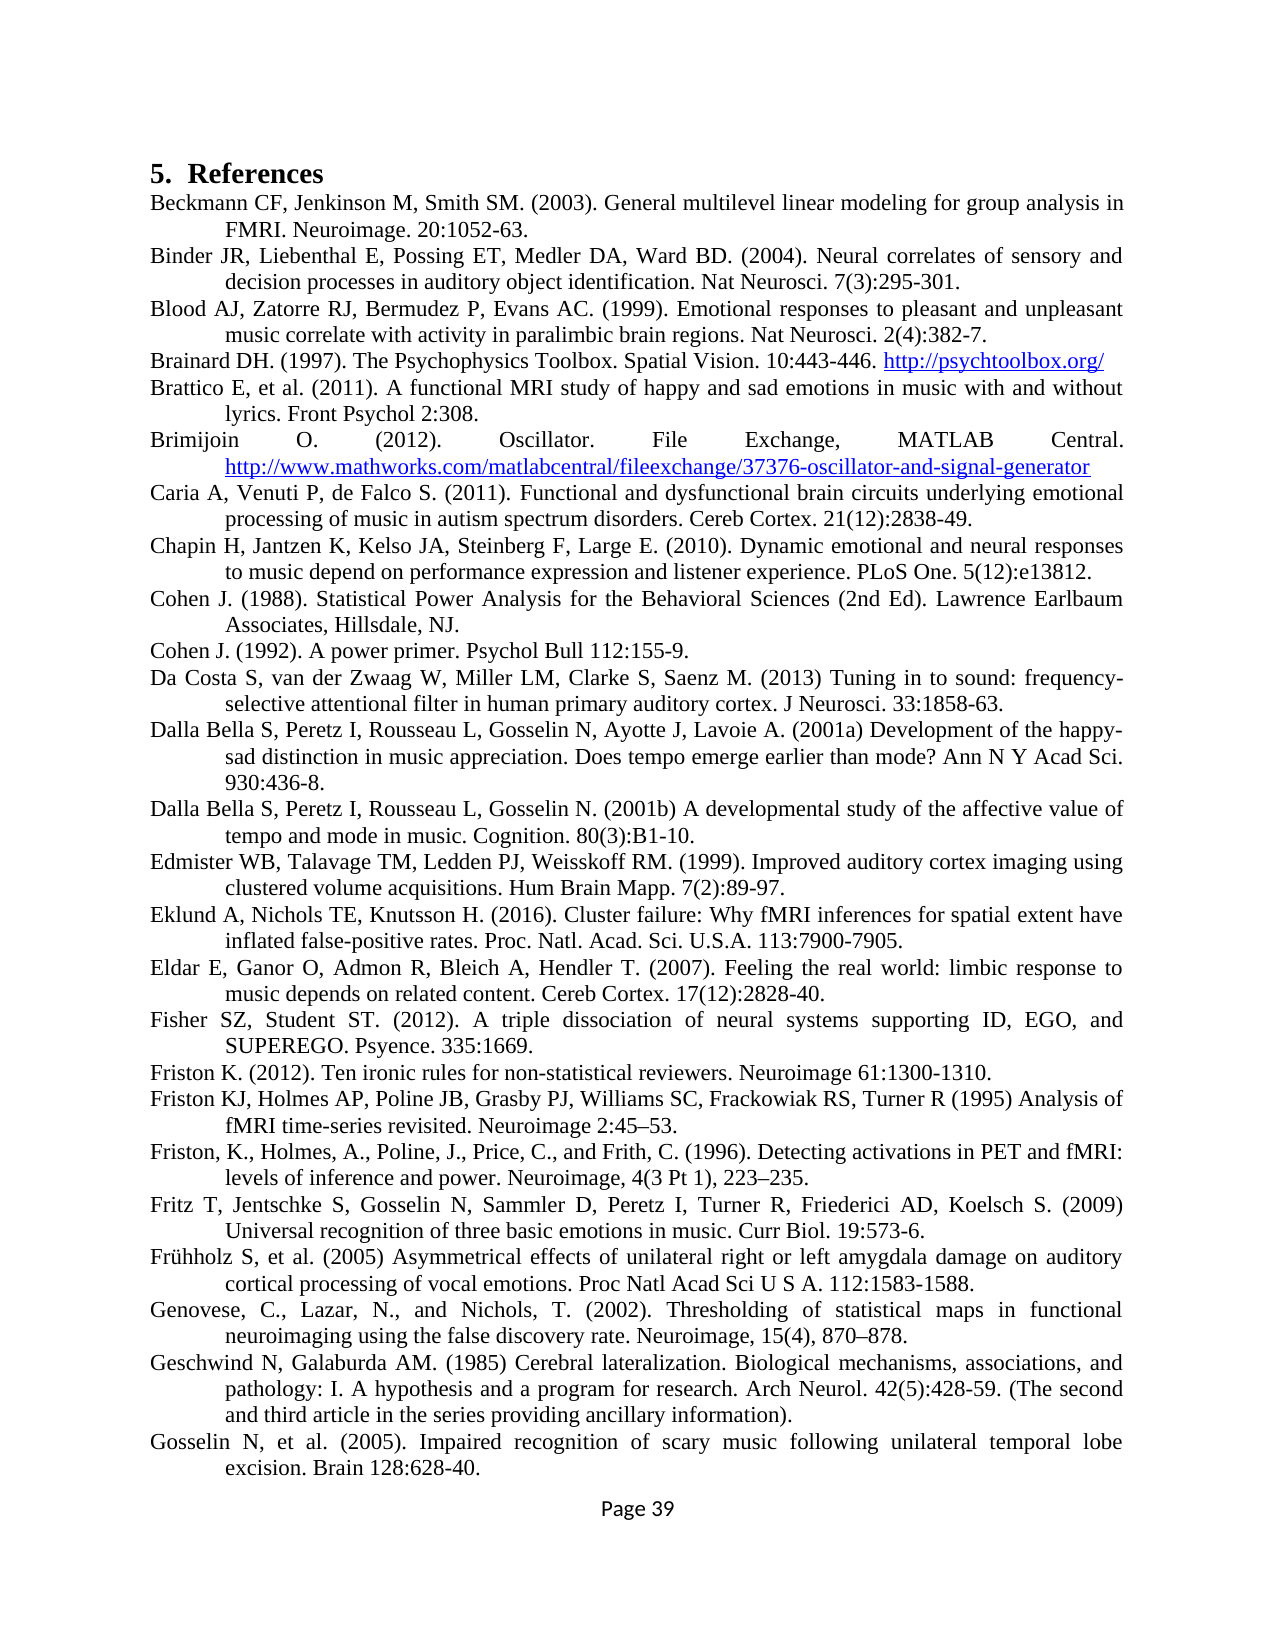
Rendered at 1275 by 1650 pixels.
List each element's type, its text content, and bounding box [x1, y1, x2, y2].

text Genovese, C., Lazar, N., and Nichols, T. (2002). Thresholding of statistical maps in functional neuroimaging using the false discovery rate. Neuroimage, 15(4), 870–878. [150, 1296, 1125, 1349]
text Gosselin N, et al. (2005). Impaired recognition of scary music following unilateral temporal lobe excision. Brain 128:628-40. [150, 1428, 1125, 1481]
text Geschwind N, Galaburda AM. (1985) Cerebral lateralization. Biological mechanisms, associations, and pathology: I. A hypothesis and a program for research. Arch Neurol. 42(5):428-59. (The second and third article in the series providing ancillary information). [150, 1349, 1125, 1428]
subtitle References [150, 156, 1125, 189]
text Blood AJ, Zatorre RJ, Bermudez P, Evans AC. (1999). Emotional responses to pleasant and unpleasant music correlate with activity in paralimbic brain regions. Nat Neurosci. 2(4):382-7. [150, 295, 1125, 347]
text Cohen J. (1988). Statistical Power Analysis for the Behavioral Sciences (2nd Ed). Lawrence Earlbaum Associates, Hillsdale, NJ. [150, 584, 1125, 637]
text Fritz T, Jentschke S, Gosselin N, Sammler D, Peretz I, Turner R, Friederici AD, Koelsch S. (2009) Universal recognition of three basic emotions in music. Curr Biol. 19:573-6. [150, 1191, 1125, 1243]
text Eldar E, Ganor O, Admon R, Bleich A, Hendler T. (2007). Feeling the real world: limbic response to music depends on related content. Cereb Cortex. 17(12):2828-40. [150, 953, 1125, 1006]
text Frühholz S, et al. (2005) Asymmetrical effects of unilateral right or left amygdala damage on auditory cortical processing of vocal emotions. Proc Natl Acad Sci U S A. 112:1583-1588. [150, 1243, 1125, 1296]
text Binder JR, Liebenthal E, Possing ET, Medler DA, Ward BD. (2004). Neural correlates of sensory and decision processes in auditory object identification. Nat Neurosci. 7(3):295-301. [150, 242, 1125, 295]
text Eklund A, Nichols TE, Knutsson H. (2016). Cluster failure: Why fMRI inferences for spatial extent have inflated false-positive rates. Proc. Natl. Acad. Sci. U.S.A. 113:7900-7905. [150, 901, 1125, 953]
text Friston K. (2012). Ten ironic rules for non-statistical reviewers. Neuroimage 61:1300-1310. [150, 1059, 1125, 1085]
text Fisher SZ, Student ST. (2012). A triple dissociation of neural systems supporting ID, EGO, and SUPEREGO. Psyence. 335:1669. [150, 1006, 1125, 1059]
text Brainard DH. (1997). The Psychophysics Toolbox. Spatial Vision. 10:443-446. http://psychtoolbox.org/ [150, 347, 1125, 374]
text Chapin H, Jantzen K, Kelso JA, Steinberg F, Large E. (2010). Dynamic emotional and neural responses to music depend on performance expression and listener experience. PLoS One. 5(12):e13812. [150, 532, 1125, 584]
text Friston KJ, Holmes AP, Poline JB, Grasby PJ, Williams SC, Frackowiak RS, Turner R (1995) Analysis of fMRI time-series revisited. Neuroimage 2:45–53. [150, 1085, 1125, 1138]
text Dalla Bella S, Peretz I, Rousseau L, Gosselin N. (2001b) A developmental study of the affective value of tempo and mode in music. Cognition. 80(3):B1-10. [150, 795, 1125, 848]
text Da Costa S, van der Zwaag W, Miller LM, Clarke S, Saenz M. (2013) Tuning in to sound: frequency-selective attentional filter in human primary auditory cortex. J Neurosci. 33:1858-63. [150, 664, 1125, 716]
text Brimijoin O. (2012). Oscillator. File Exchange, MATLAB Central. http://www.mathworks.com/matlabcentral/fileexchange/37376-oscillator-and-signal-generator [150, 426, 1125, 479]
text Brattico E, et al. (2011). A functional MRI study of happy and sad emotions in music with and without lyrics. Front Psychol 2:308. [150, 374, 1125, 426]
text Beckmann CF, Jenkinson M, Smith SM. (2003). General multilevel linear modeling for group analysis in FMRI. Neuroimage. 20:1052-63. [150, 189, 1125, 242]
text Dalla Bella S, Peretz I, Rousseau L, Gosselin N, Ayotte J, Lavoie A. (2001a) Development of the happy-sad distinction in music appreciation. Does tempo emerge earlier than mode? Ann N Y Acad Sci. 930:436-8. [150, 716, 1125, 795]
text Caria A, Venuti P, de Falco S. (2011). Functional and dysfunctional brain circuits underlying emotional processing of music in autism spectrum disorders. Cereb Cortex. 21(12):2838-49. [150, 479, 1125, 532]
text Edmister WB, Talavage TM, Ledden PJ, Weisskoff RM. (1999). Improved auditory cortex imaging using clustered volume acquisitions. Hum Brain Mapp. 7(2):89-97. [150, 848, 1125, 901]
text Cohen J. (1992). A power primer. Psychol Bull 112:155-9. [150, 637, 1125, 664]
text Friston, K., Holmes, A., Poline, J., Price, C., and Frith, C. (1996). Detecting activations in PET and fMRI: levels of inference and power. Neuroimage, 4(3 Pt 1), 223–235. [150, 1138, 1125, 1191]
